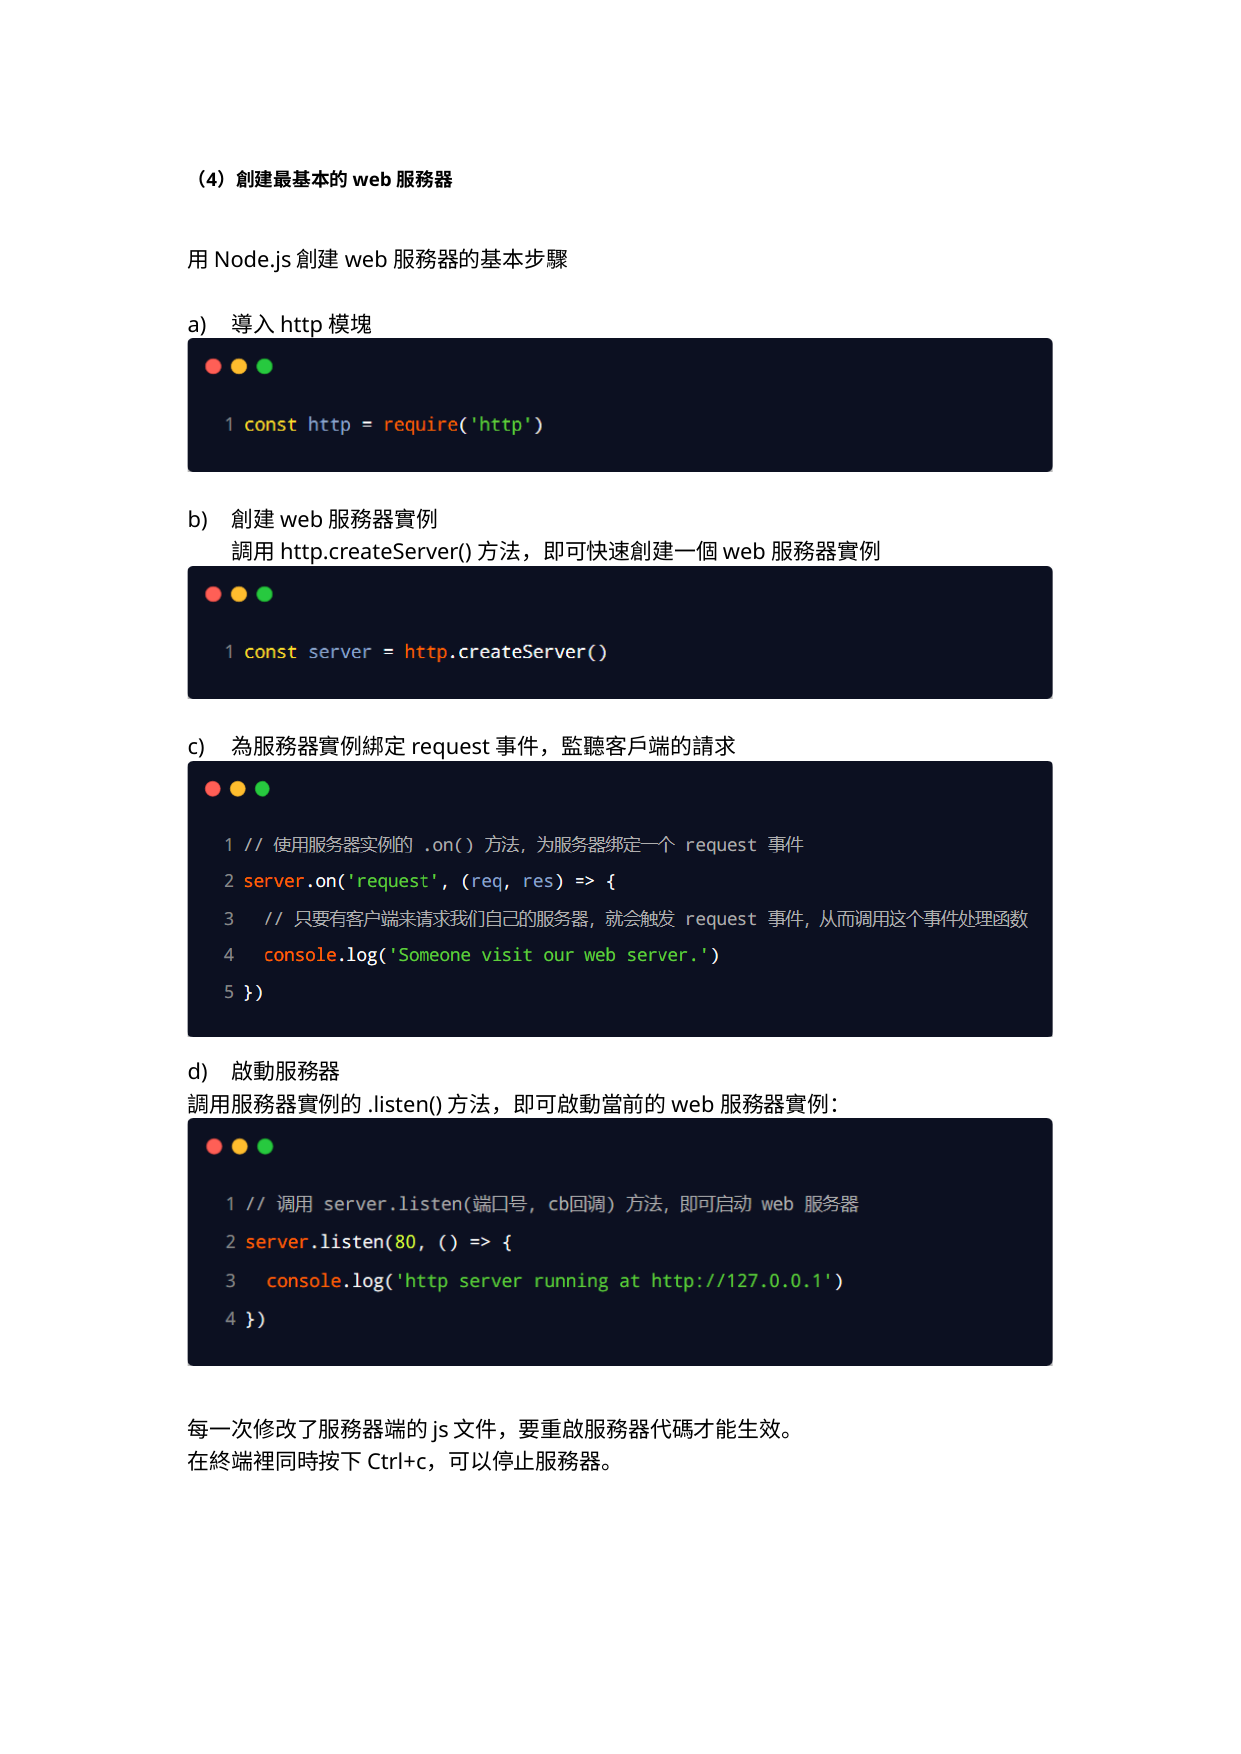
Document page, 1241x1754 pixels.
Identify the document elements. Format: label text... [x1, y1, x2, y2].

picture [187, 1118, 1053, 1366]
picture [187, 338, 1053, 472]
text 調用 http.createServer() 方法，即可快速創建一個 web 服務器實例 [187, 534, 1053, 566]
list 啟動服務器 [187, 1054, 1053, 1086]
list 導入 http 模塊 [187, 306, 1053, 338]
text 在終端裡同時按下Ctrl+c，可以停止服務器。 [187, 1444, 1053, 1476]
subtitle （4）創建最基本的 web 服務器 [187, 162, 1053, 194]
picture [187, 761, 1053, 1037]
picture [187, 566, 1053, 699]
text 用Node.js創建 web 服務器的基本步驟 [187, 241, 1053, 274]
text 調用服務器實例的 .listen() 方法，即可啟動當前的 web 服務器實例： [187, 1086, 1053, 1118]
text 每一次修改了服務器端的js文件，要重啟服務器代碼才能生效。 [187, 1411, 1053, 1444]
list 創建 web 服務器實例 [187, 501, 1053, 534]
list 為服務器實例綁定 request 事件，監聽客戶端的請求 [187, 729, 1053, 761]
